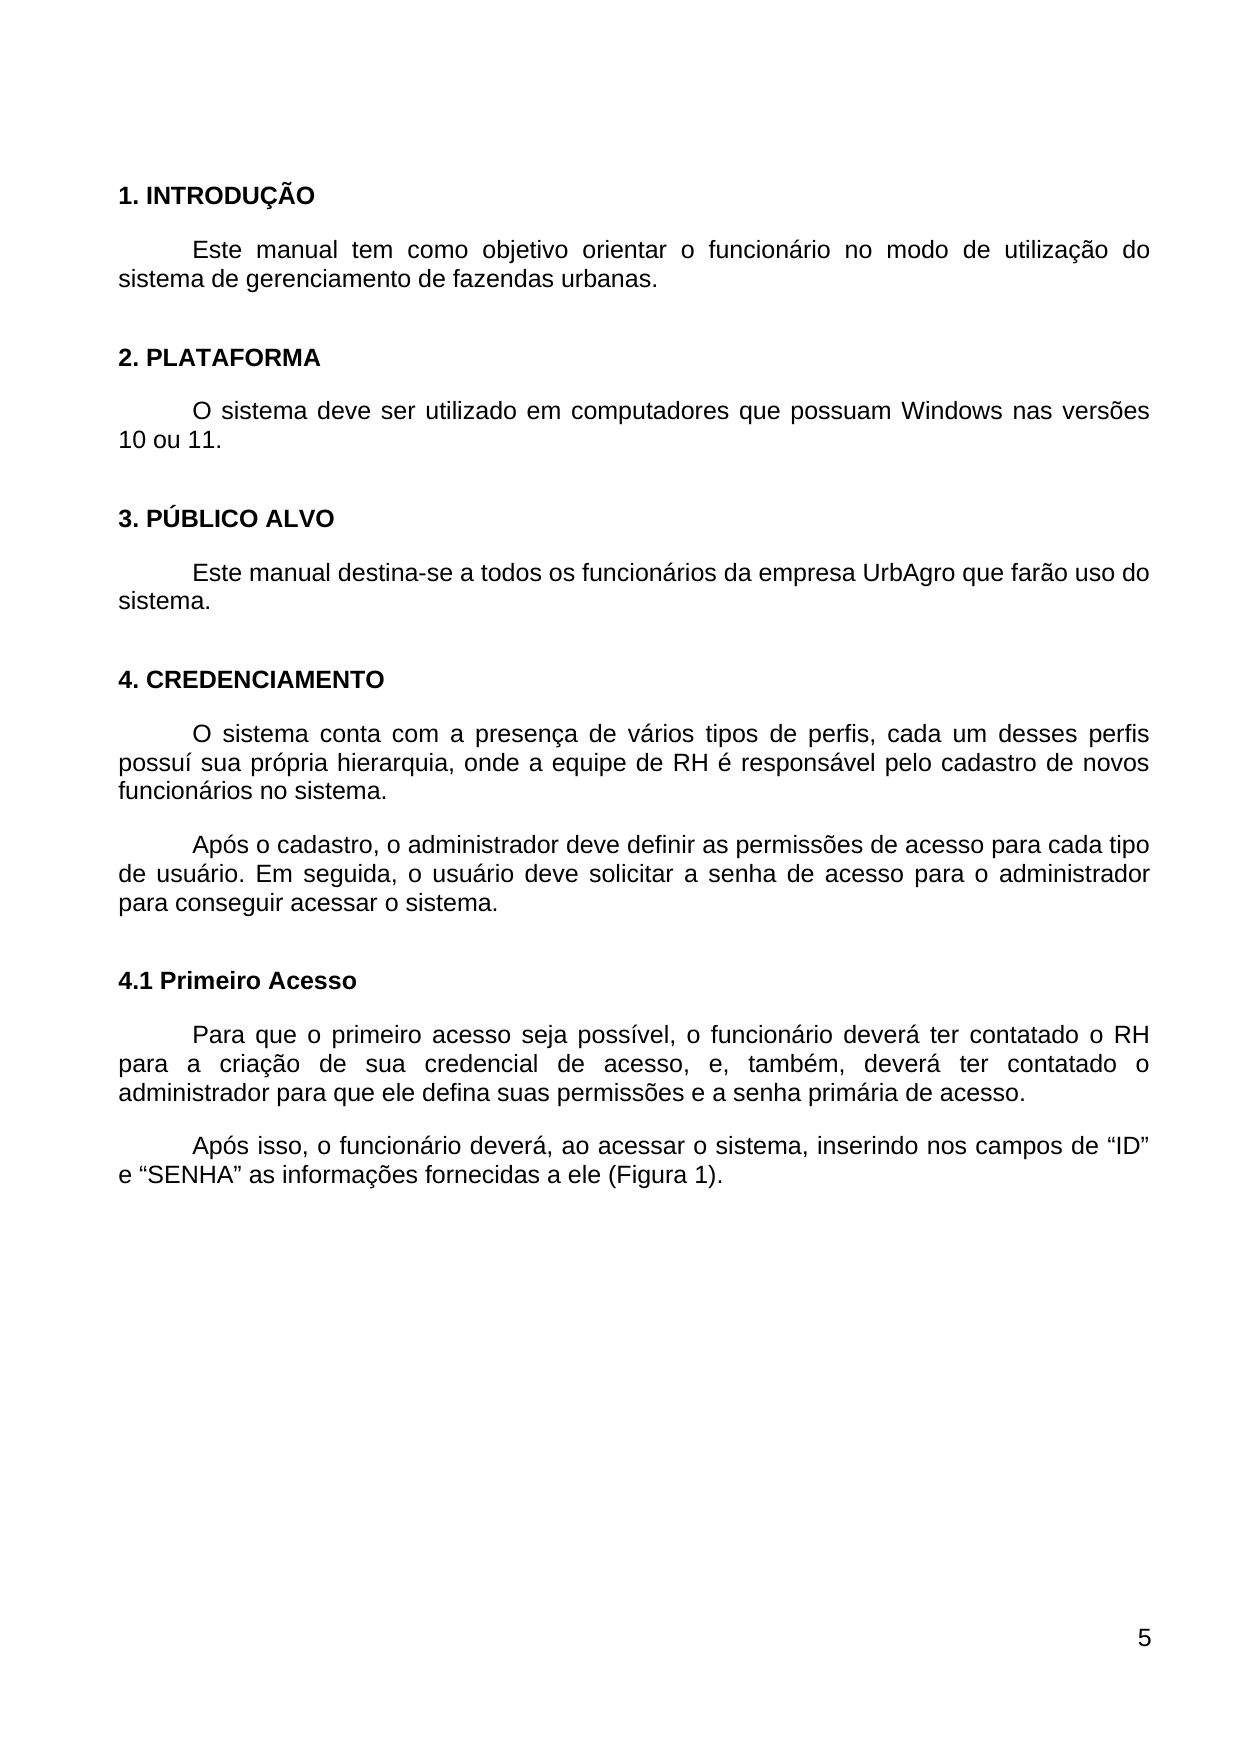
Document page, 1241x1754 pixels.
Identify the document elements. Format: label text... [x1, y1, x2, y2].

text Este manual destina-se a todos os funcionários da empresa UrbAgro que farão uso do sistema. [118, 558, 1152, 615]
subtitle 2. PLATAFORMA [118, 343, 1152, 371]
text Este manual tem como objetivo orientar o funcionário no modo de utilização do sistema de gerenciamento de fazendas urbanas. [118, 235, 1152, 293]
text Após o cadastro, o administrador deve definir as permissões de acesso para cada tipo de usuário. Em seguida, o usuário deve solicitar a senha de acesso para o administrador para conseguir acessar o sistema. [118, 830, 1152, 916]
subtitle 4.1 Primeiro Acesso [118, 966, 1152, 995]
text O sistema deve ser utilizado em computadores que possuam Windows nas versões 10 ou 11. [118, 396, 1152, 454]
text O sistema conta com a presença de vários tipos de perfis, cada um desses perfis possuí sua própria hierarquia, onde a equipe de RH é responsável pelo cadastro de novos funcionários no sistema. [118, 719, 1152, 805]
text Para que o primeiro acesso seja possível, o funcionário deverá ter contatado o RH para a criação de sua credencial de acesso, e, também, deverá ter contatado o administrador para que ele defina suas permissões e a senha primária de acesso. [118, 1020, 1152, 1106]
text Após isso, o funcionário deverá, ao acessar o sistema, inserindo nos campos de “ID” e “SENHA” as informações fornecidas a ele (Figura 1). [118, 1131, 1152, 1189]
subtitle 4. CREDENCIAMENTO [118, 665, 1152, 694]
subtitle 1. INTRODUÇÃO [118, 181, 1152, 210]
subtitle 3. PÚBLICO ALVO [118, 504, 1152, 533]
